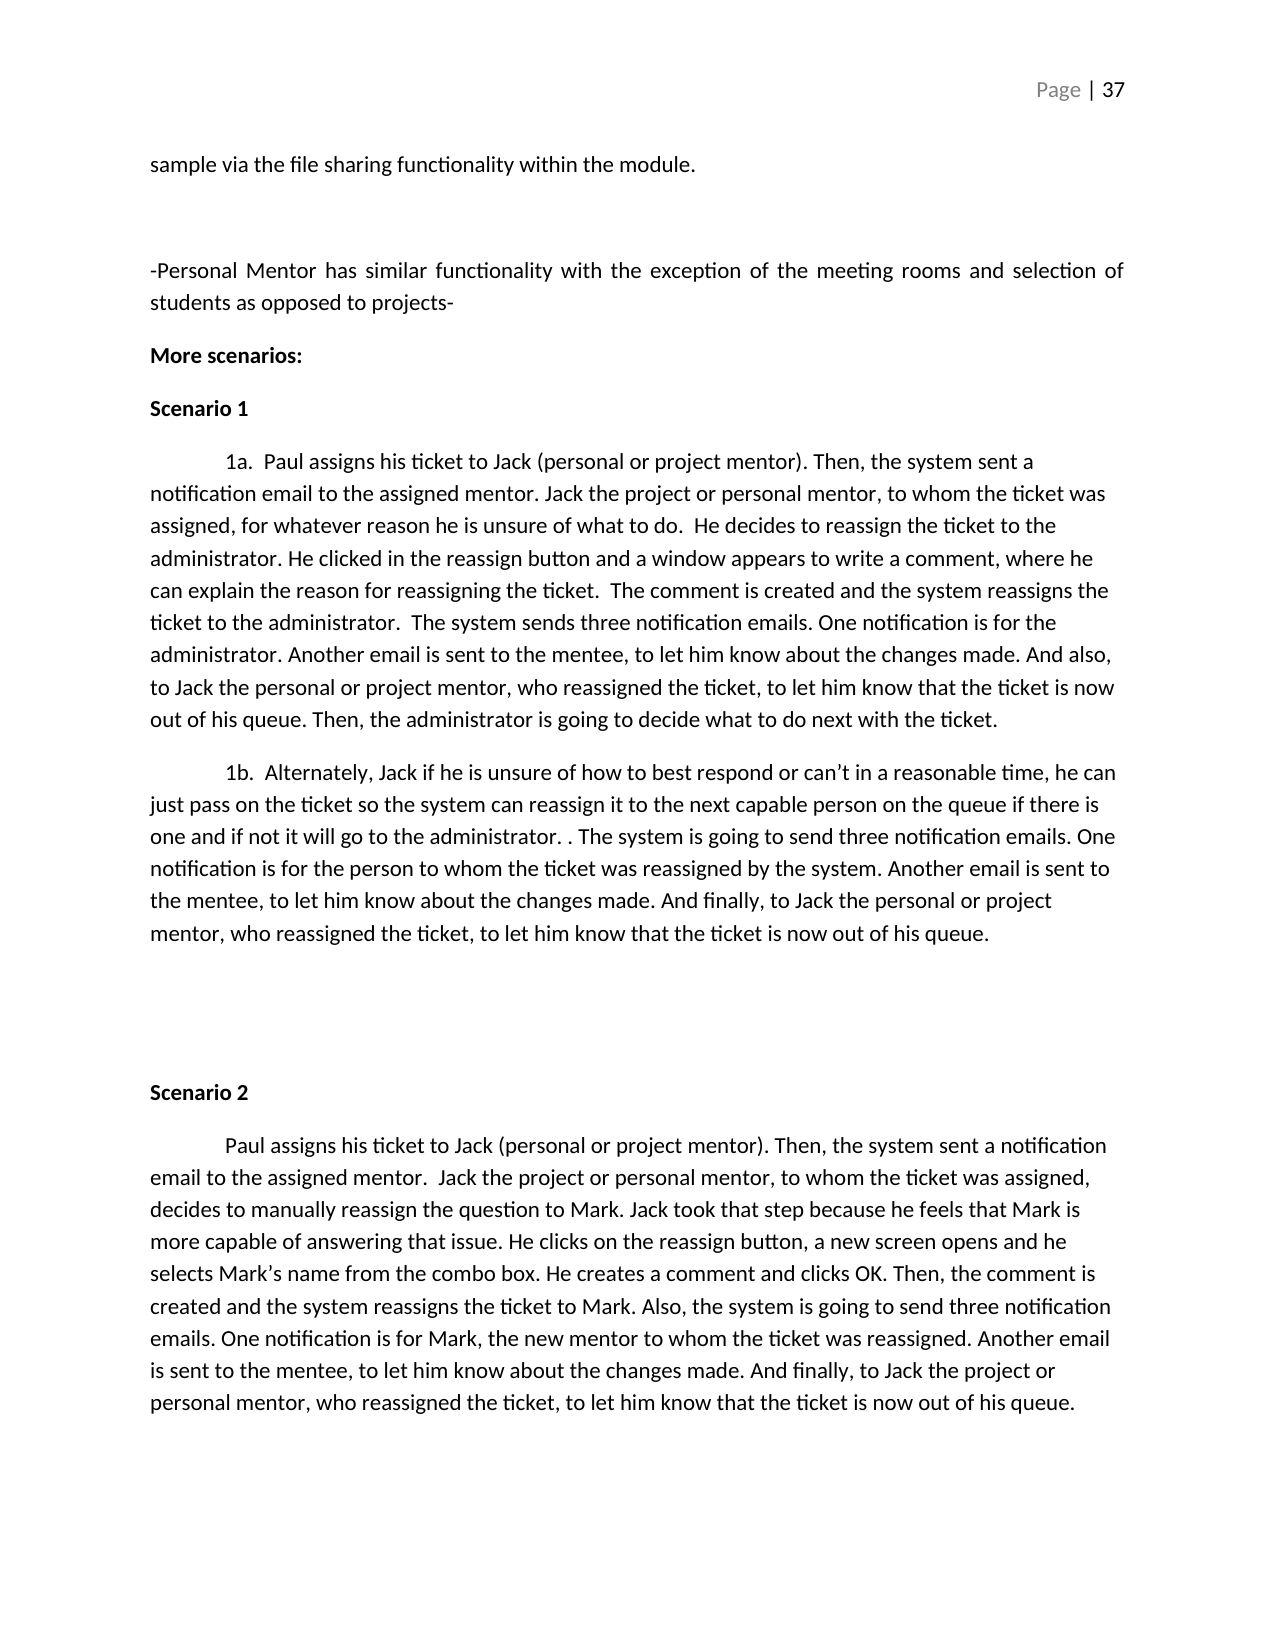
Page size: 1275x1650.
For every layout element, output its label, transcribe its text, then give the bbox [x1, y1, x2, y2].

text Scenario 2 [150, 1078, 1125, 1106]
text Paul assigns his ticket to Jack (personal or project mentor). Then, the system sent a notification email to the assigned mentor. Jack the project or personal mentor, to whom the ticket was assigned, decides to manually reassign the question to Mark. Jack took that step because he feels that Mark is more capable of answering that issue. He clicks on the reassign button, a new screen opens and he selects Mark’s name from the combo box. He creates a comment and clicks OK. Then, the comment is created and the system reassigns the ticket to Mark. Also, the system is going to send three notification emails. One notification is for Mark, the new mentor to whom the ticket was reassigned. Another email is sent to the mentee, to let him know about the changes made. And finally, to Jack the project or personal mentor, who reassigned the ticket, to let him know that the ticket is now out of his queue. [150, 1131, 1125, 1416]
text 1b. Alternately, Jack if he is unsure of how to best respond or can’t in a reasonable time, he can just pass on the ticket so the system can reassign it to the next capable person on the queue if there is one and if not it will go to the administrator. . The system is going to send three notification emails. One notification is for the person to whom the ticket was reassigned by the system. Another email is sent to the mentee, to let him know about the changes made. And finally, to Jack the personal or project mentor, who reassigned the ticket, to let him know that the ticket is now out of his queue. [150, 758, 1125, 947]
text More scenarios: [150, 341, 1125, 369]
text -Personal Mentor has similar functionality with the exception of the meeting rooms and selection of students as opposed to projects- [150, 256, 1125, 316]
text 1a. Paul assigns his ticket to Jack (personal or project mentor). Then, the system sent a notification email to the assigned mentor. Jack the project or personal mentor, to whom the ticket was assigned, for whatever reason he is unsure of what to do. He decides to reassign the ticket to the administrator. He clicked in the reassign button and a window appears to write a comment, where he can explain the reason for reassigning the ticket. The comment is created and the system reassigns the ticket to the administrator. The system sends three notification emails. One notification is for the administrator. Another email is sent to the mentee, to let him know about the changes made. And also, to Jack the personal or project mentor, who reassigned the ticket, to let him know that the ticket is now out of his queue. Then, the administrator is going to decide what to do next with the ticket. [150, 447, 1125, 733]
text Scenario 1 [150, 394, 1125, 422]
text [150, 150, 1125, 178]
